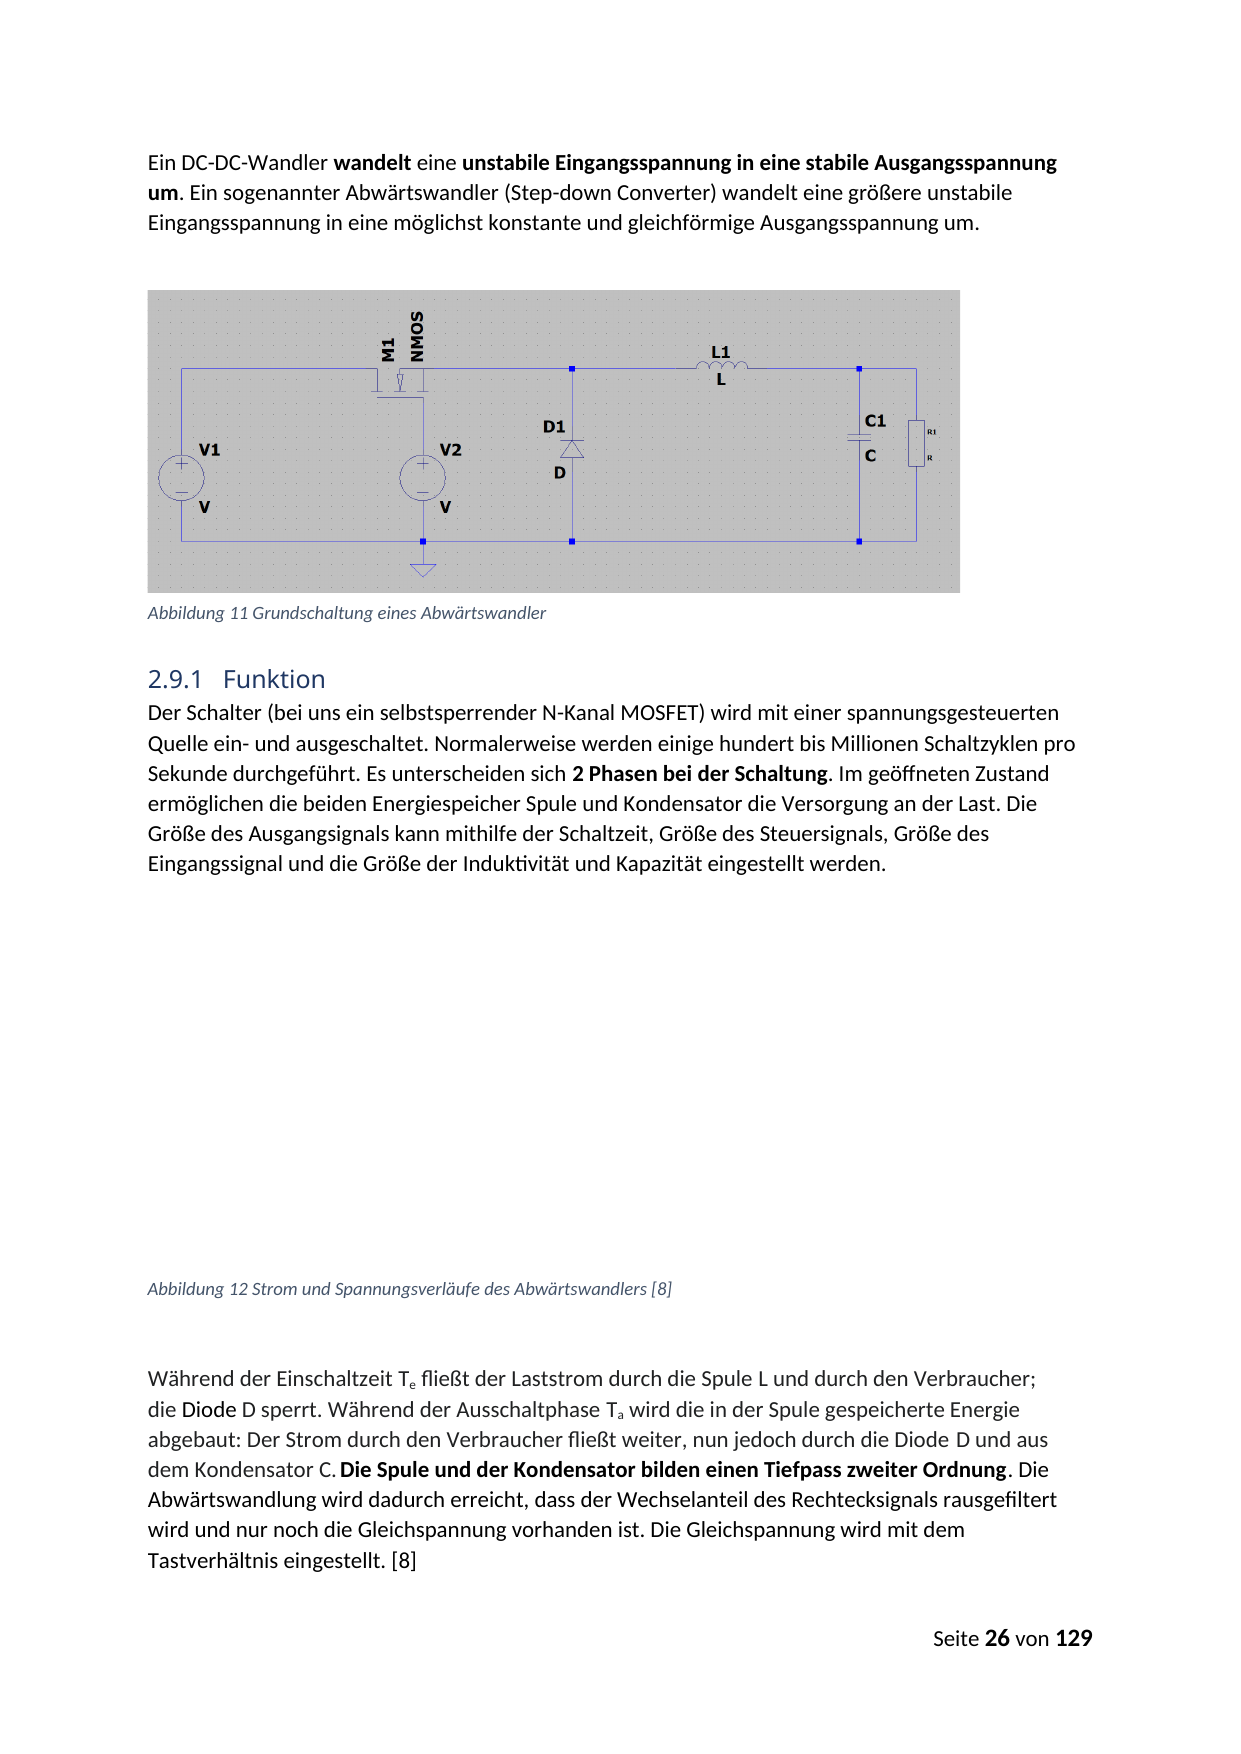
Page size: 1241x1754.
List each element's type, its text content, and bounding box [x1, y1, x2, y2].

text Ein DC-DC-Wandler wandelt eine unstabile Eingangsspannung in eine stabile Ausgangsspannung um. Ein sogenannter Abwärtswandler (Step-down Converter) wandelt eine größere unstabile Eingangsspannung in eine möglichst konstante und gleichförmige Ausgangsspannung um. [148, 148, 1093, 236]
text Der Schalter (bei uns ein selbstsperrender N-Kanal MOSFET) wird mit einer spannungsgesteuerten Quelle ein- und ausgeschaltet. Normalerweise werden einige hundert bis Millionen Schaltzyklen pro Sekunde durchgeführt. Es unterscheiden sich 2 Phasen bei der Schaltung. Im geöffneten Zustand ermöglichen die beiden Energiespeicher Spule und Kondensator die Versorgung an der Last. Die Größe des Ausgangsignals kann mithilfe der Schaltzeit, Größe des Steuersignals, Größe des Eingangssignal und die Größe der Induktivität und Kapazität eingestellt werden. [148, 698, 1093, 877]
picture [147, 290, 960, 593]
subtitle Funktion [148, 662, 1093, 696]
text Während der Einschaltzeit Te fließt der Laststrom durch die Spule L und durch den Verbraucher; die Diode D sperrt. Während der Ausschaltphase Ta wird die in der Spule gespeicherte Energie abgebaut: Der Strom durch den Verbraucher fließt weiter, nun jedoch durch die Diode D und aus dem Kondensator C. Die Spule und der Kondensator bilden einen Tiefpass zweiter Ordnung. Die Abwärtswandlung wird dadurch erreicht, dass der Wechselanteil des Rechtecksignals rausgefiltert wird und nur noch die Gleichspannung vorhanden ist. Die Gleichspannung wird mit dem Tastverhältnis eingestellt. [8] [148, 1364, 1093, 1574]
